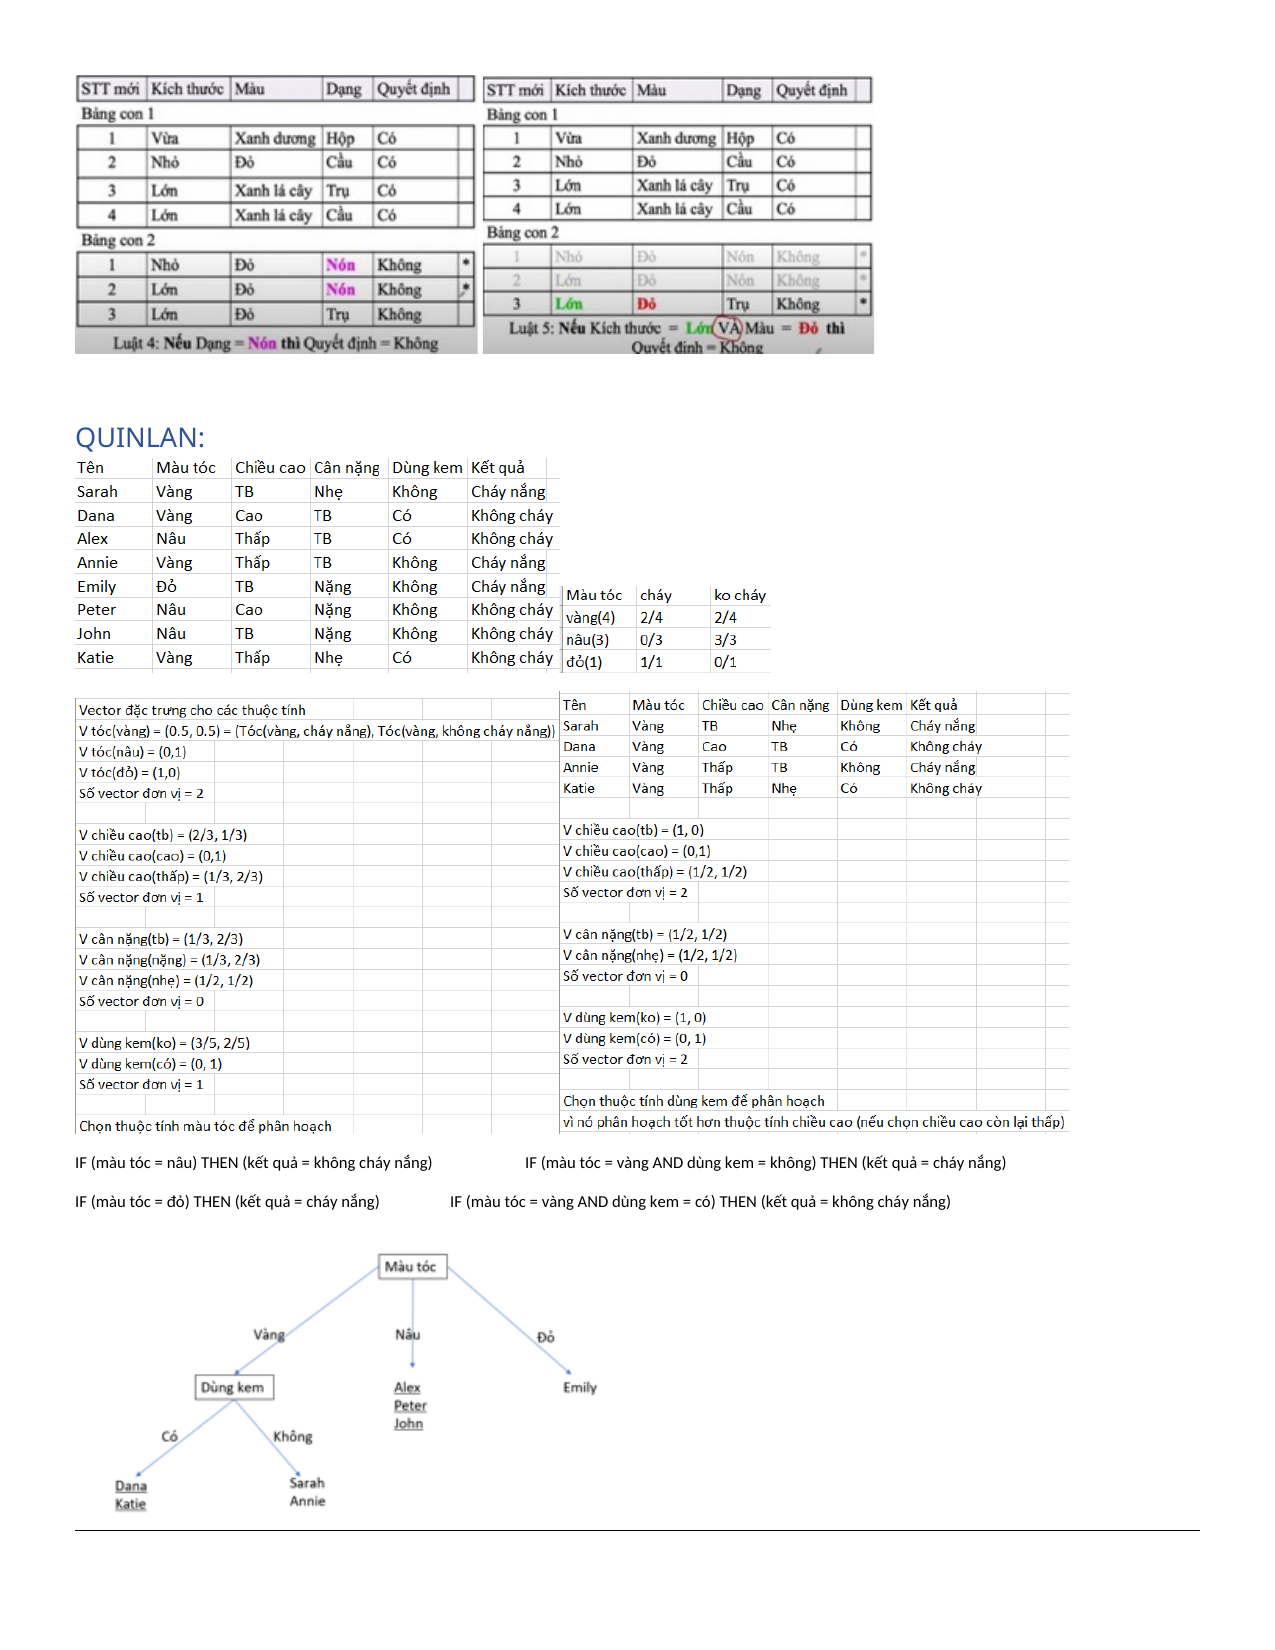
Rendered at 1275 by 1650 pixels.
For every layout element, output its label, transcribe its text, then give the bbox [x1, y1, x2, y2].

picture [75, 75, 478, 354]
text IF (màu tóc = nâu) THEN (kết quả = không cháy nắng) IF (màu tóc = vàng AND dùng kem = không) THEN (kết quả = cháy nắng) [75, 1153, 1200, 1173]
picture [482, 76, 875, 354]
picture [75, 1229, 609, 1528]
text IF (màu tóc = đỏ) THEN (kết quả = cháy nắng) IF (màu tóc = vàng AND dùng kem = có) THEN (kết quả = không cháy nắng) [75, 1191, 1200, 1211]
picture [75, 458, 771, 673]
picture [75, 691, 1070, 1134]
subtitle QUINLAN: [75, 419, 1200, 456]
